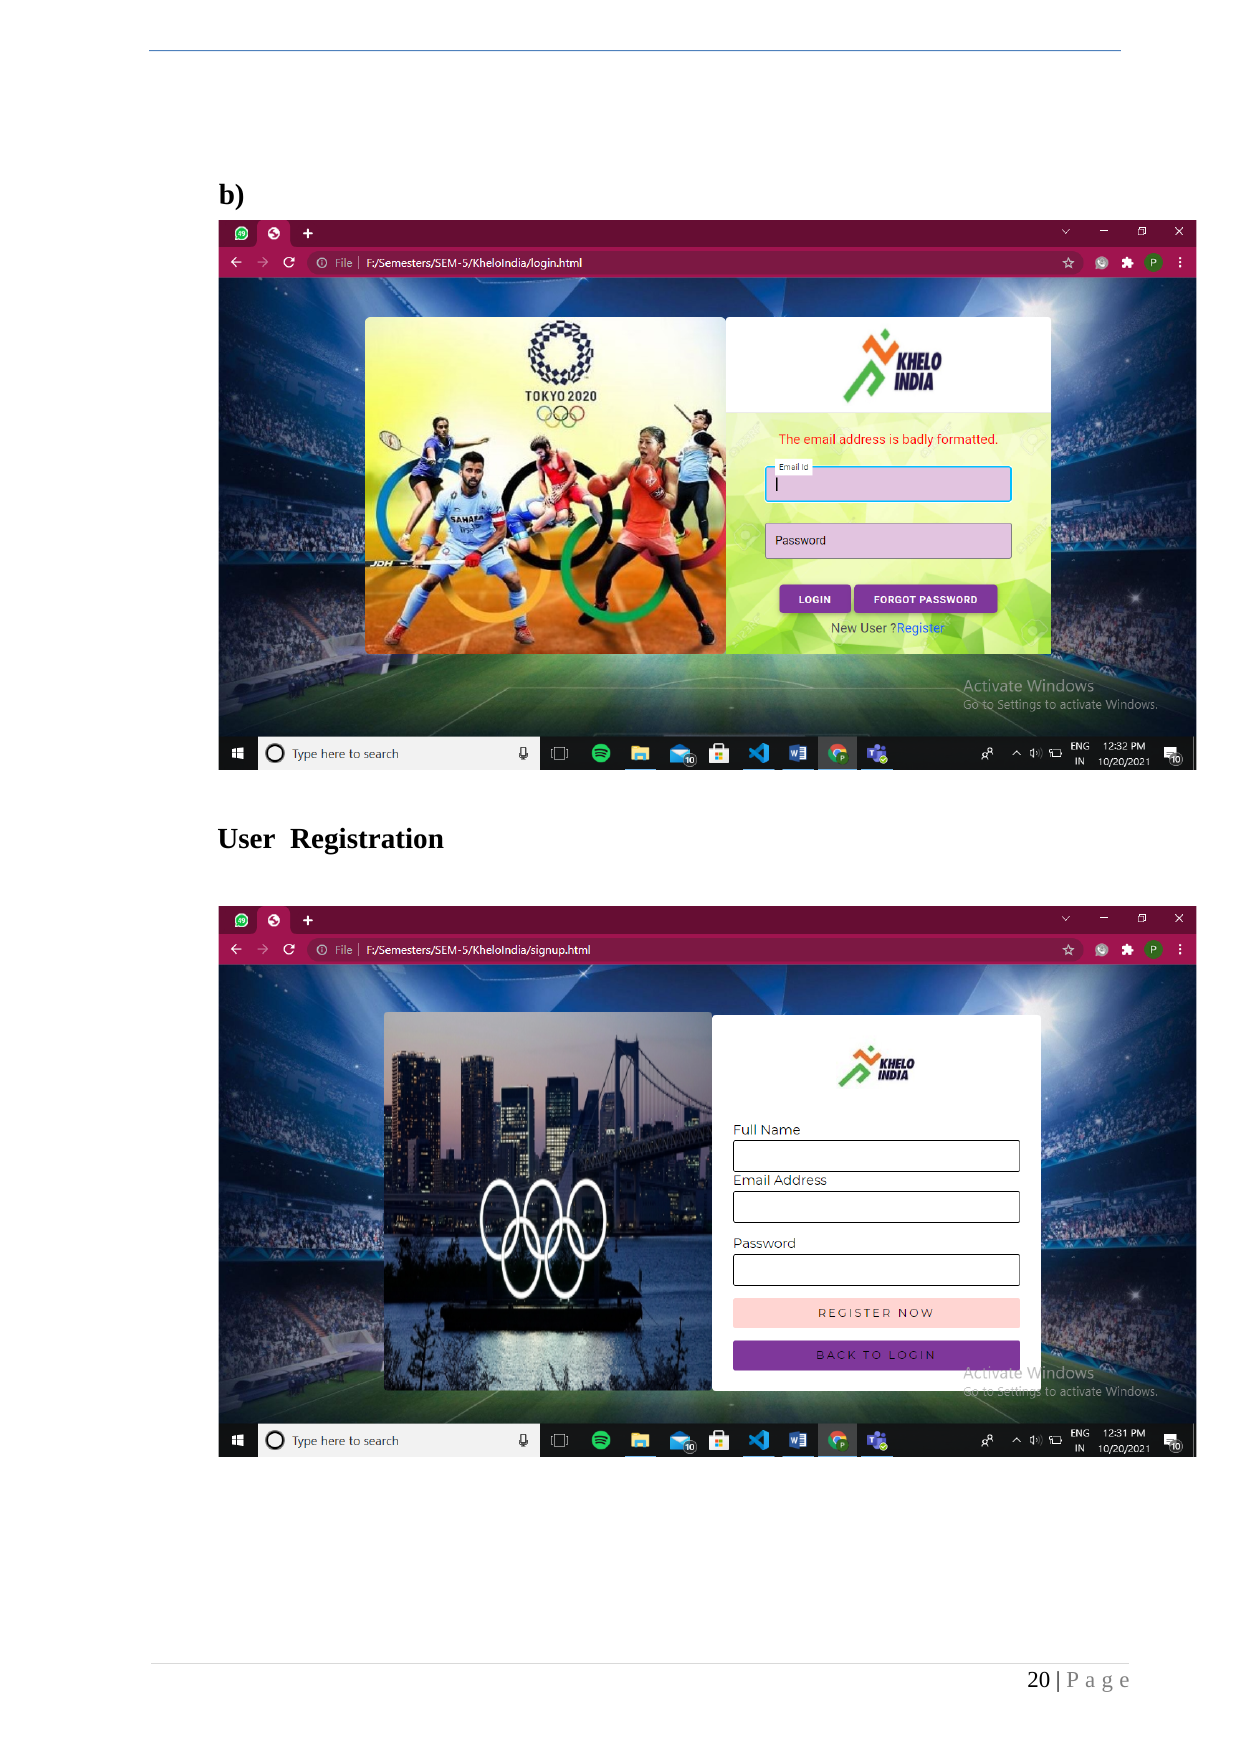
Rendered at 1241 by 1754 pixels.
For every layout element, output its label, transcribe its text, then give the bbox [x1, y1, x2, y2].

picture [218, 906, 1197, 1457]
subtitle User Registration [151, 821, 1129, 855]
subtitle b) [218, 177, 1129, 211]
picture [218, 220, 1197, 770]
